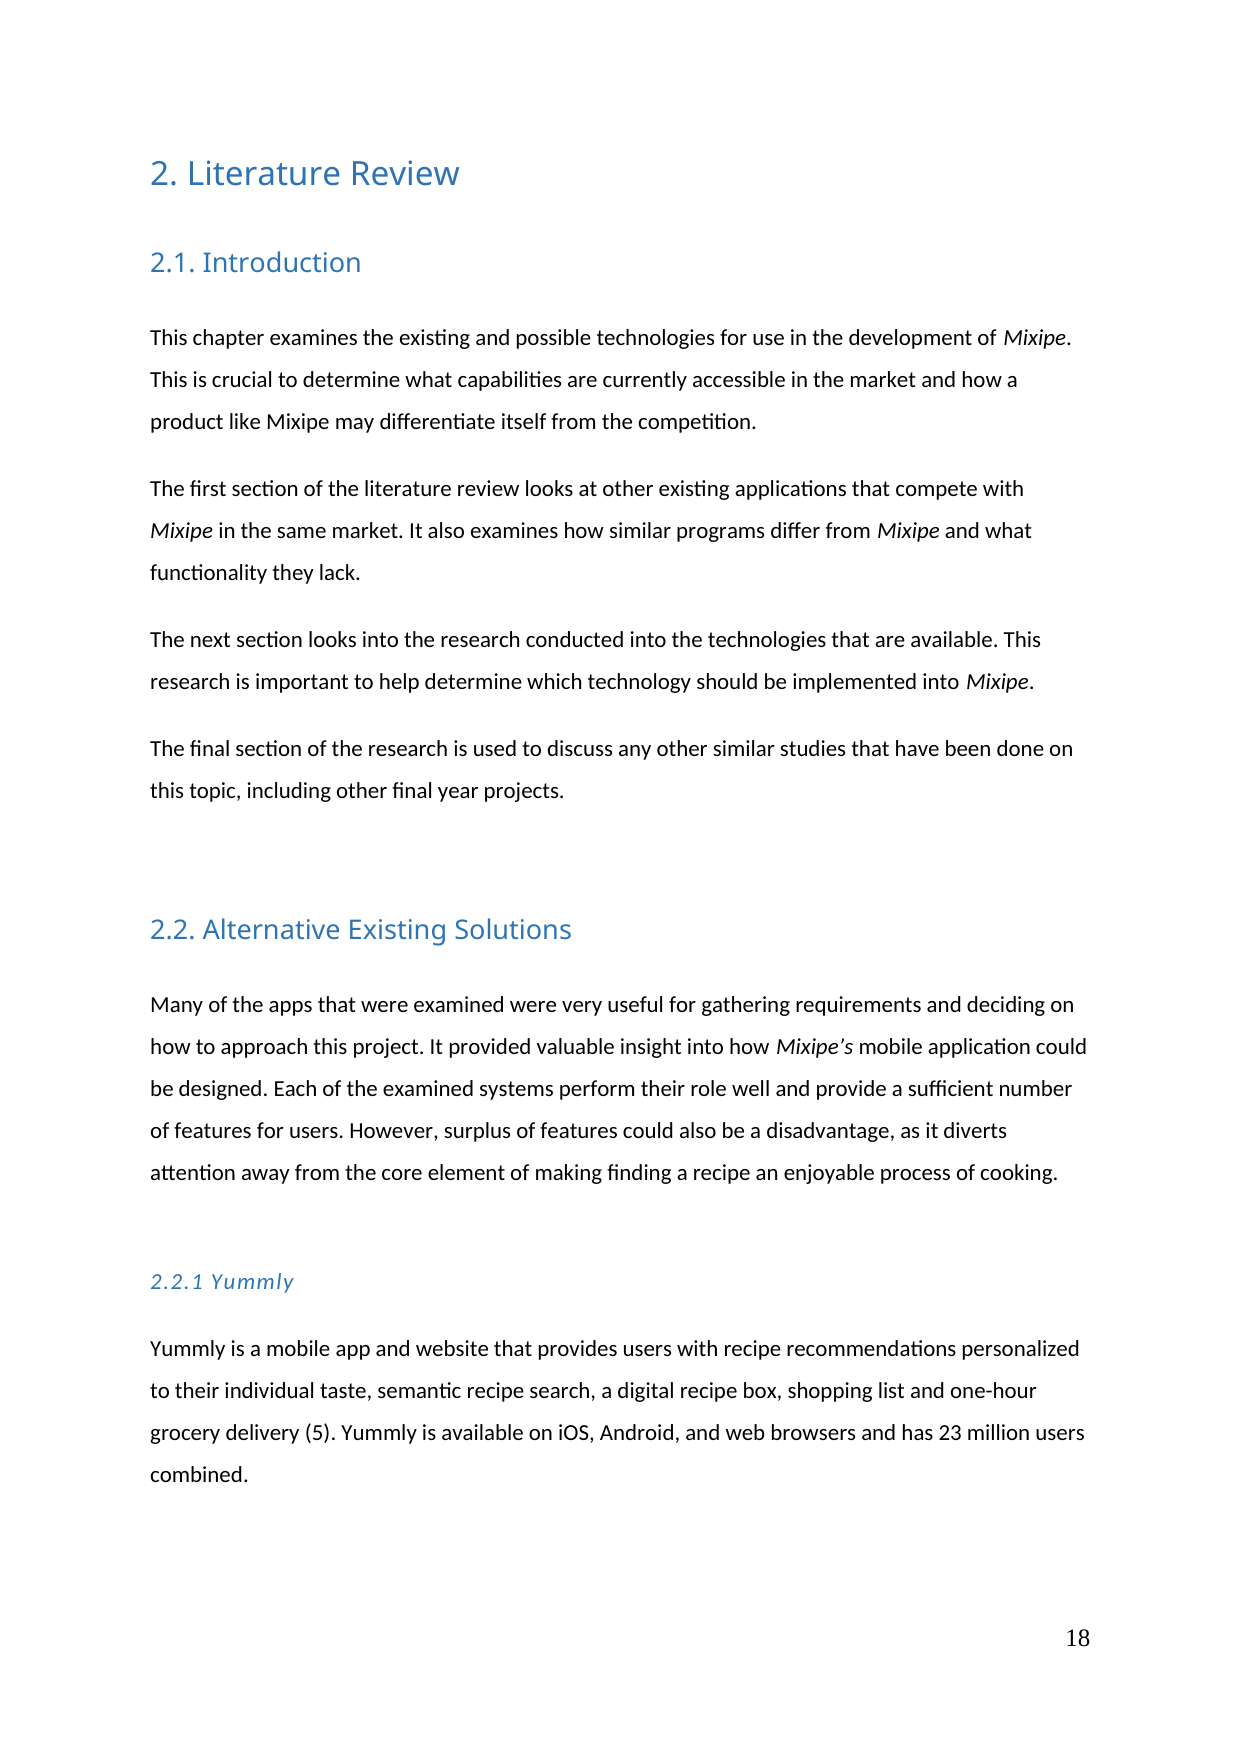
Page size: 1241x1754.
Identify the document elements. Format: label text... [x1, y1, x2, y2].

text This chapter examines the existing and possible technologies for use in the development of Mixipe. This is crucial to determine what capabilities are currently accessible in the market and how a product like Mixipe may differentiate itself from the competition. [150, 323, 1090, 435]
subtitle 2.1. Introduction [150, 243, 1090, 280]
subtitle 2.2.1 Yummly [150, 1267, 1090, 1295]
text The next section looks into the research conducted into the technologies that are available. This research is important to help determine which technology should be implemented into Mixipe. [150, 625, 1090, 695]
subtitle 2. Literature Review [150, 150, 1090, 195]
subtitle 2.2. Alternative Existing Solutions [150, 910, 1090, 947]
text Many of the apps that were examined were very useful for gathering requirements and deciding on how to approach this project. It provided valuable insight into how Mixipe’s mobile application could be designed. Each of the examined systems perform their role well and provide a sufficient number of features for users. However, surplus of features could also be a disadvantage, as it diverts attention away from the core element of making finding a recipe an enjoyable process of cooking. [150, 991, 1090, 1186]
text Yummly is a mobile app and website that provides users with recipe recommendations personalized to their individual taste, semantic recipe search, a digital recipe box, shopping list and one-hour grocery delivery. Yummly is available on iOS, Android, and web browsers and has 23 million users combined. [150, 1334, 1090, 1488]
text The first section of the literature review looks at other existing applications that compete with Mixipe in the same market. It also examines how similar programs differ from Mixipe and what functionality they lack. [150, 474, 1090, 586]
text The final section of the research is used to discuss any other similar studies that have been done on this topic, including other final year projects. [150, 734, 1090, 804]
